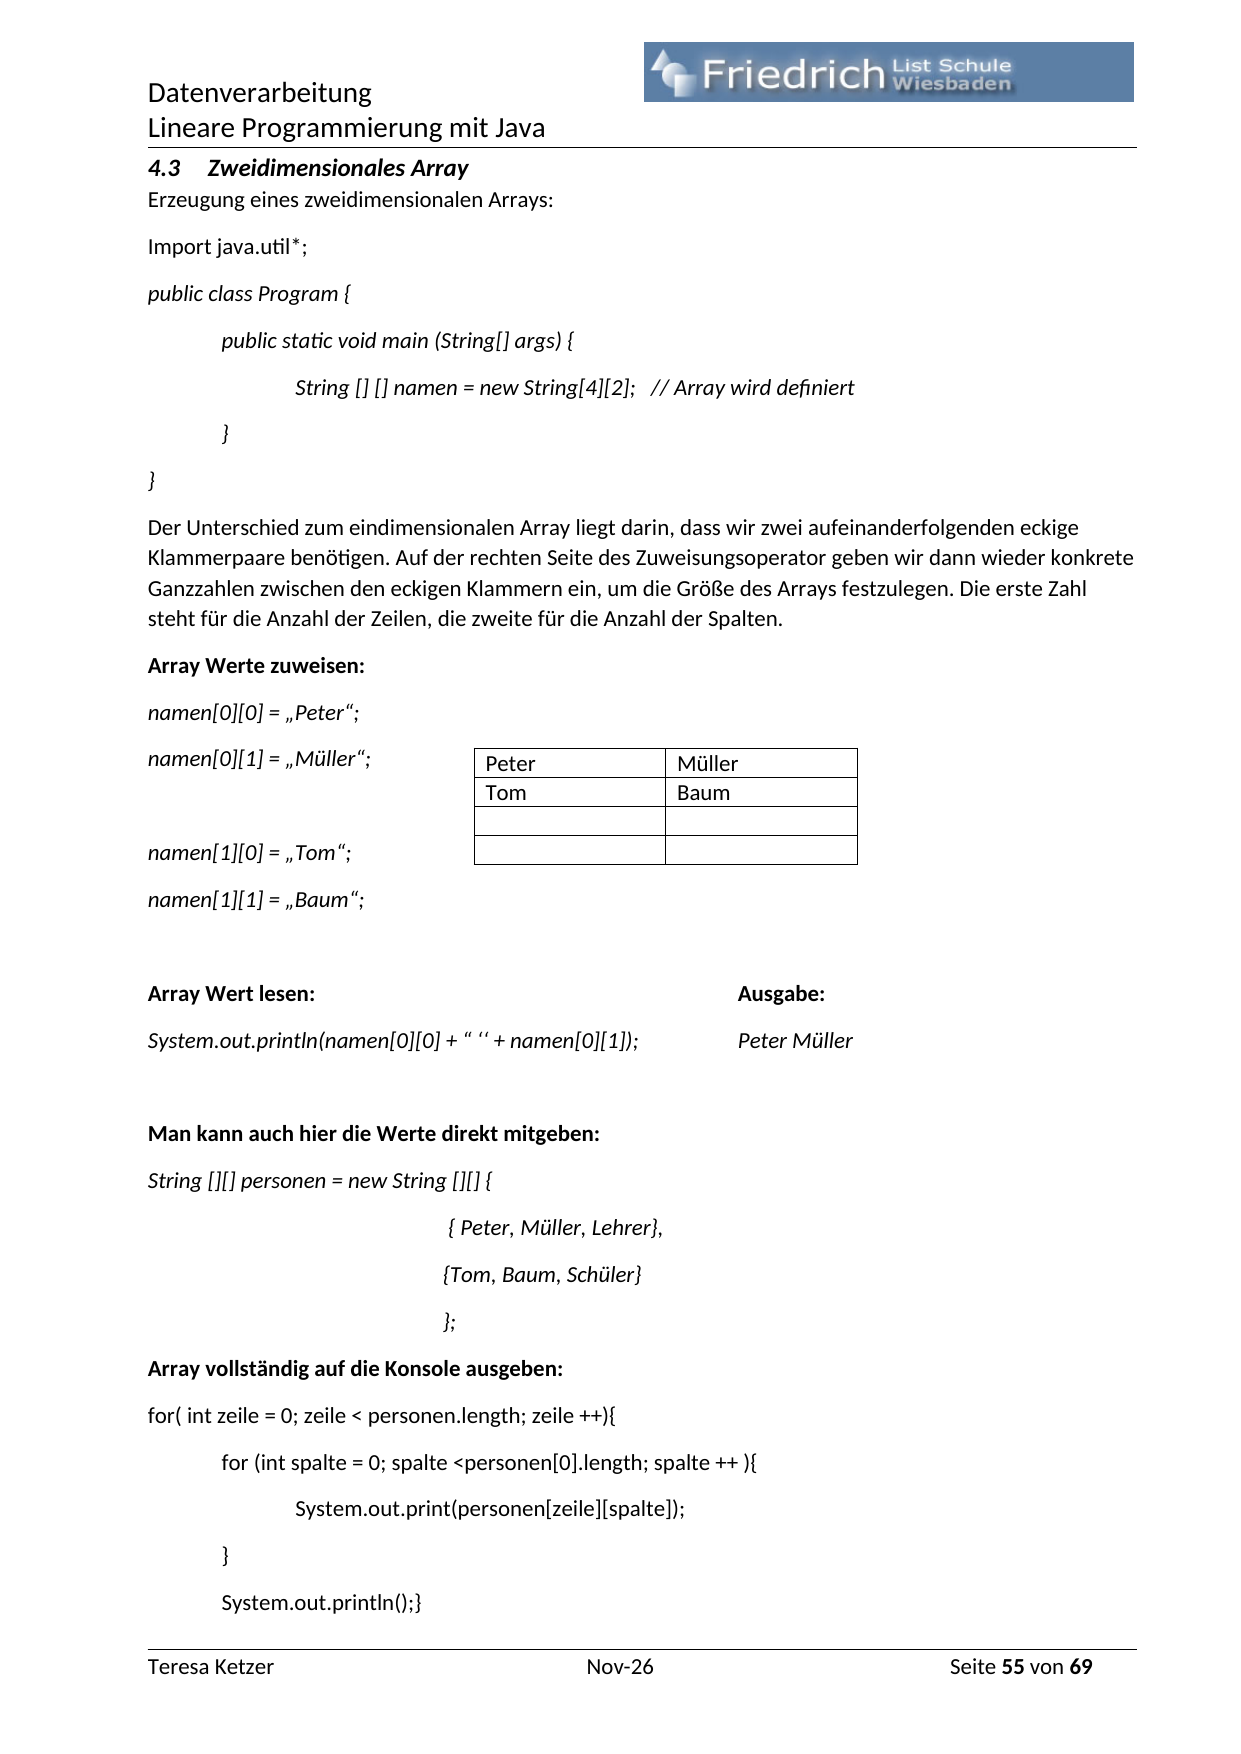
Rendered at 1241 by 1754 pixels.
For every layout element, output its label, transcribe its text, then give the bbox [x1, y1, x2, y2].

text Der Unterschied zum eindimensionalen Array liegt darin, dass wir zwei aufeinanderfolgenden eckige Klammerpaare benötigen. Auf der rechten Seite des Zuweisungsoperator geben wir dann wieder konkrete Ganzzahlen zwischen den eckigen Klammern ein, um die Größe des Arrays festzulegen. Die erste Zahl steht für die Anzahl der Zeilen, die zweite für die Anzahl der Spalten. [148, 513, 1137, 632]
text Array Werte zuweisen: [148, 651, 1137, 679]
text { Peter, Müller, Lehrer}, [443, 1213, 1137, 1241]
text } [148, 419, 1137, 448]
table_cell [475, 836, 665, 864]
table_header Peter [475, 749, 665, 777]
text Array Wert lesen: Ausgabe: [148, 979, 1137, 1007]
picture [643, 42, 1134, 102]
table_cell [475, 807, 665, 835]
text public static void main (String[] args) { [148, 326, 1137, 354]
text namen[1][0] = „Tom“; [148, 838, 1137, 866]
text {Tom, Baum, Schüler} [443, 1260, 1137, 1288]
table_cell [666, 807, 857, 835]
text } [148, 1541, 1137, 1569]
table_header Müller [666, 749, 857, 777]
table_cell Tom [475, 778, 665, 806]
text Man kann auch hier die Werte direkt mitgeben: [148, 1119, 1137, 1148]
text namen[1][1] = „Baum“; [148, 885, 1137, 913]
table_cell Baum [666, 778, 857, 806]
text System.out.print(personen[zeile][spalte]); [148, 1494, 1137, 1523]
text System.out.println(namen[0][0] + “ ‘‘ + namen[0][1]); Peter Müller [148, 1026, 1137, 1054]
text for (int spalte = 0; spalte <personen[0].length; spalte ++ ){ [148, 1448, 1137, 1476]
text String [] [] namen = new String[4][2]; // Array wird definiert [148, 373, 1137, 401]
text for( int zeile = 0; zeile < personen.length; zeile ++){ [148, 1401, 1137, 1429]
text public class Program { [148, 279, 1137, 307]
text System.out.println();} [148, 1588, 1137, 1616]
text }; [443, 1307, 1137, 1335]
subtitle Zweidimensionales Array [148, 152, 1137, 183]
text namen[0][0] = „Peter“; [148, 698, 1137, 726]
text } [148, 466, 1137, 494]
text Array vollständig auf die Konsole ausgeben: [148, 1354, 1137, 1382]
text namen[0][1] = „Müller“; [148, 744, 1137, 773]
text Erzeugung eines zweidimensionalen Arrays: [148, 185, 1137, 213]
text Import java.util*; [148, 232, 1137, 260]
table_cell [666, 836, 857, 864]
text String [][] personen = new String [][] { [148, 1166, 1137, 1194]
